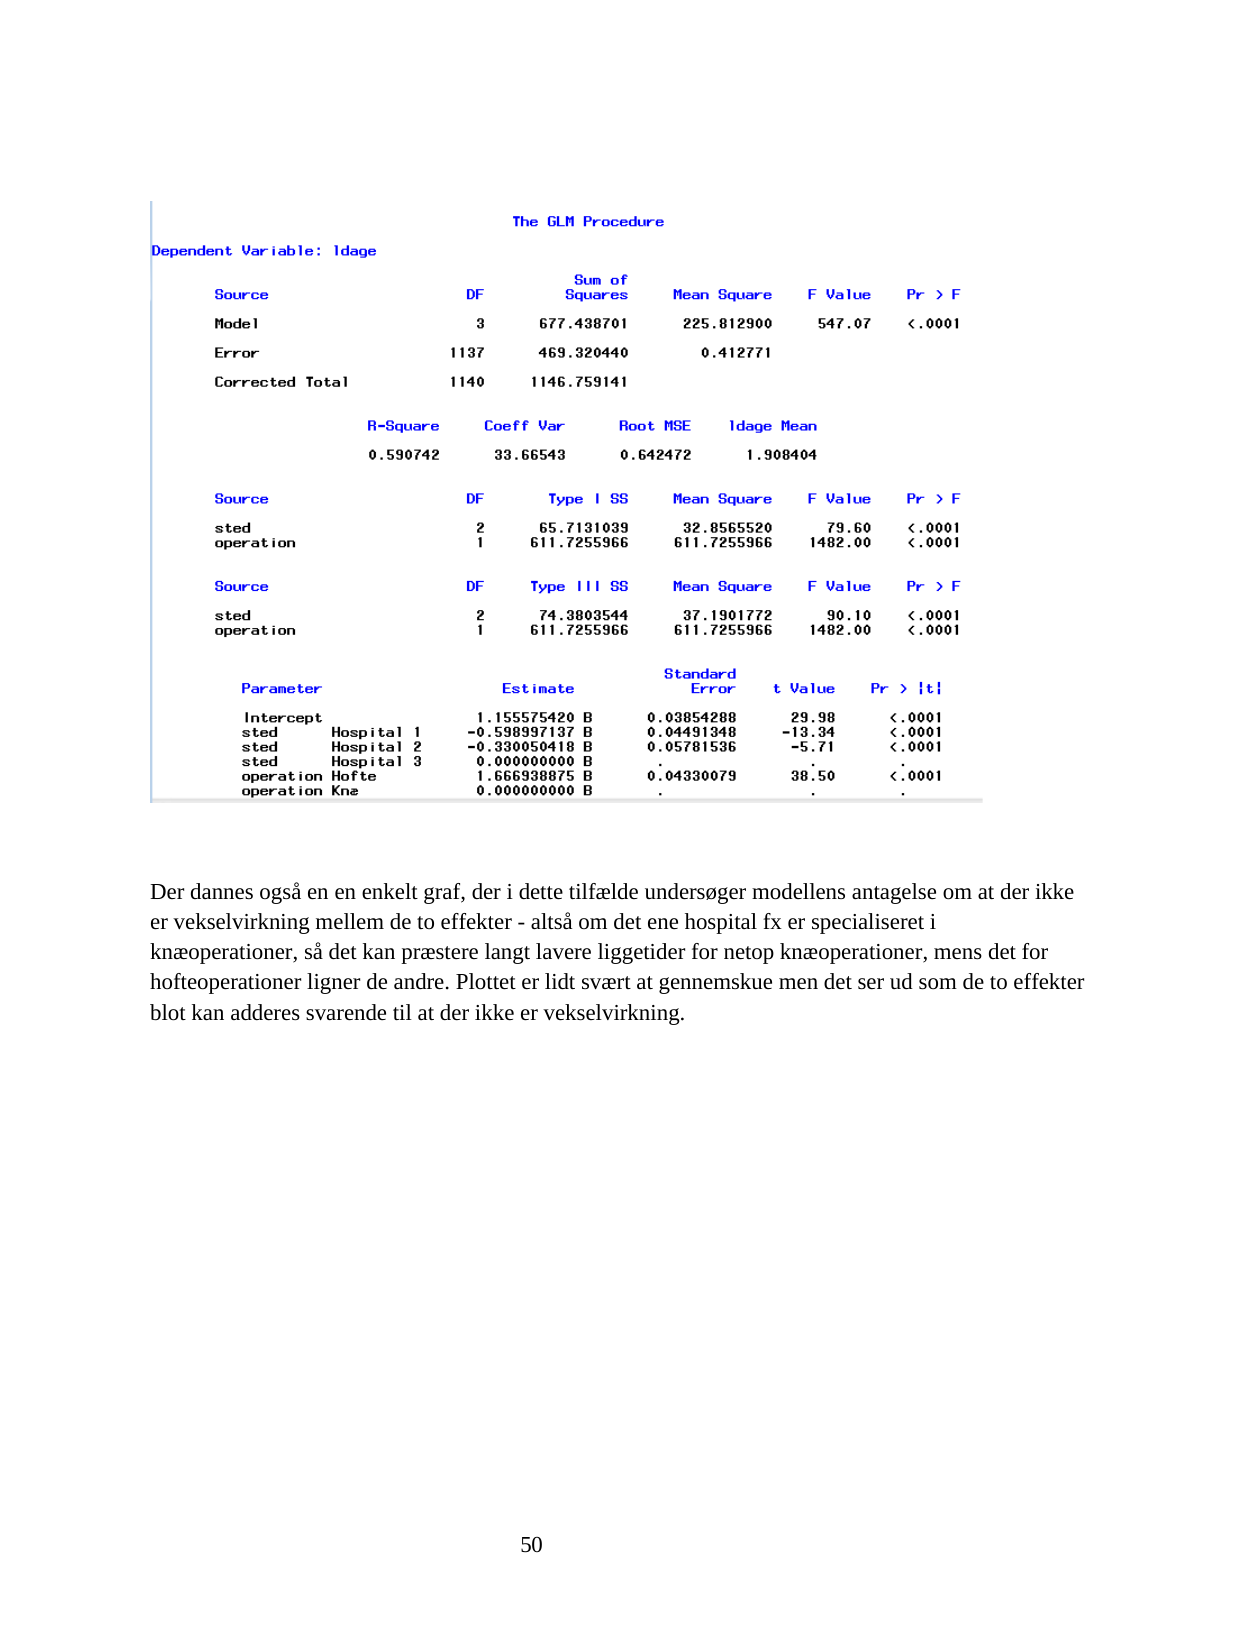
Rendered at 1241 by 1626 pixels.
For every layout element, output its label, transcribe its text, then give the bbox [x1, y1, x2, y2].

text Der dannes også en en enkelt graf, der i dette tilfælde undersøger modellens antagelse om at der ikke er vekselvirkning mellem de to effekter - altså om det ene hospital fx er specialiseret i knæoperationer, så det kan præstere langt lavere liggetider for netop knæoperationer, mens det for hofteoperationer ligner de andre. Plottet er lidt svært at gennemskue men det ser ud som de to effekter blot kan adderes svarende til at der ikke er vekselvirkning. [150, 878, 1090, 1025]
picture [150, 201, 983, 803]
